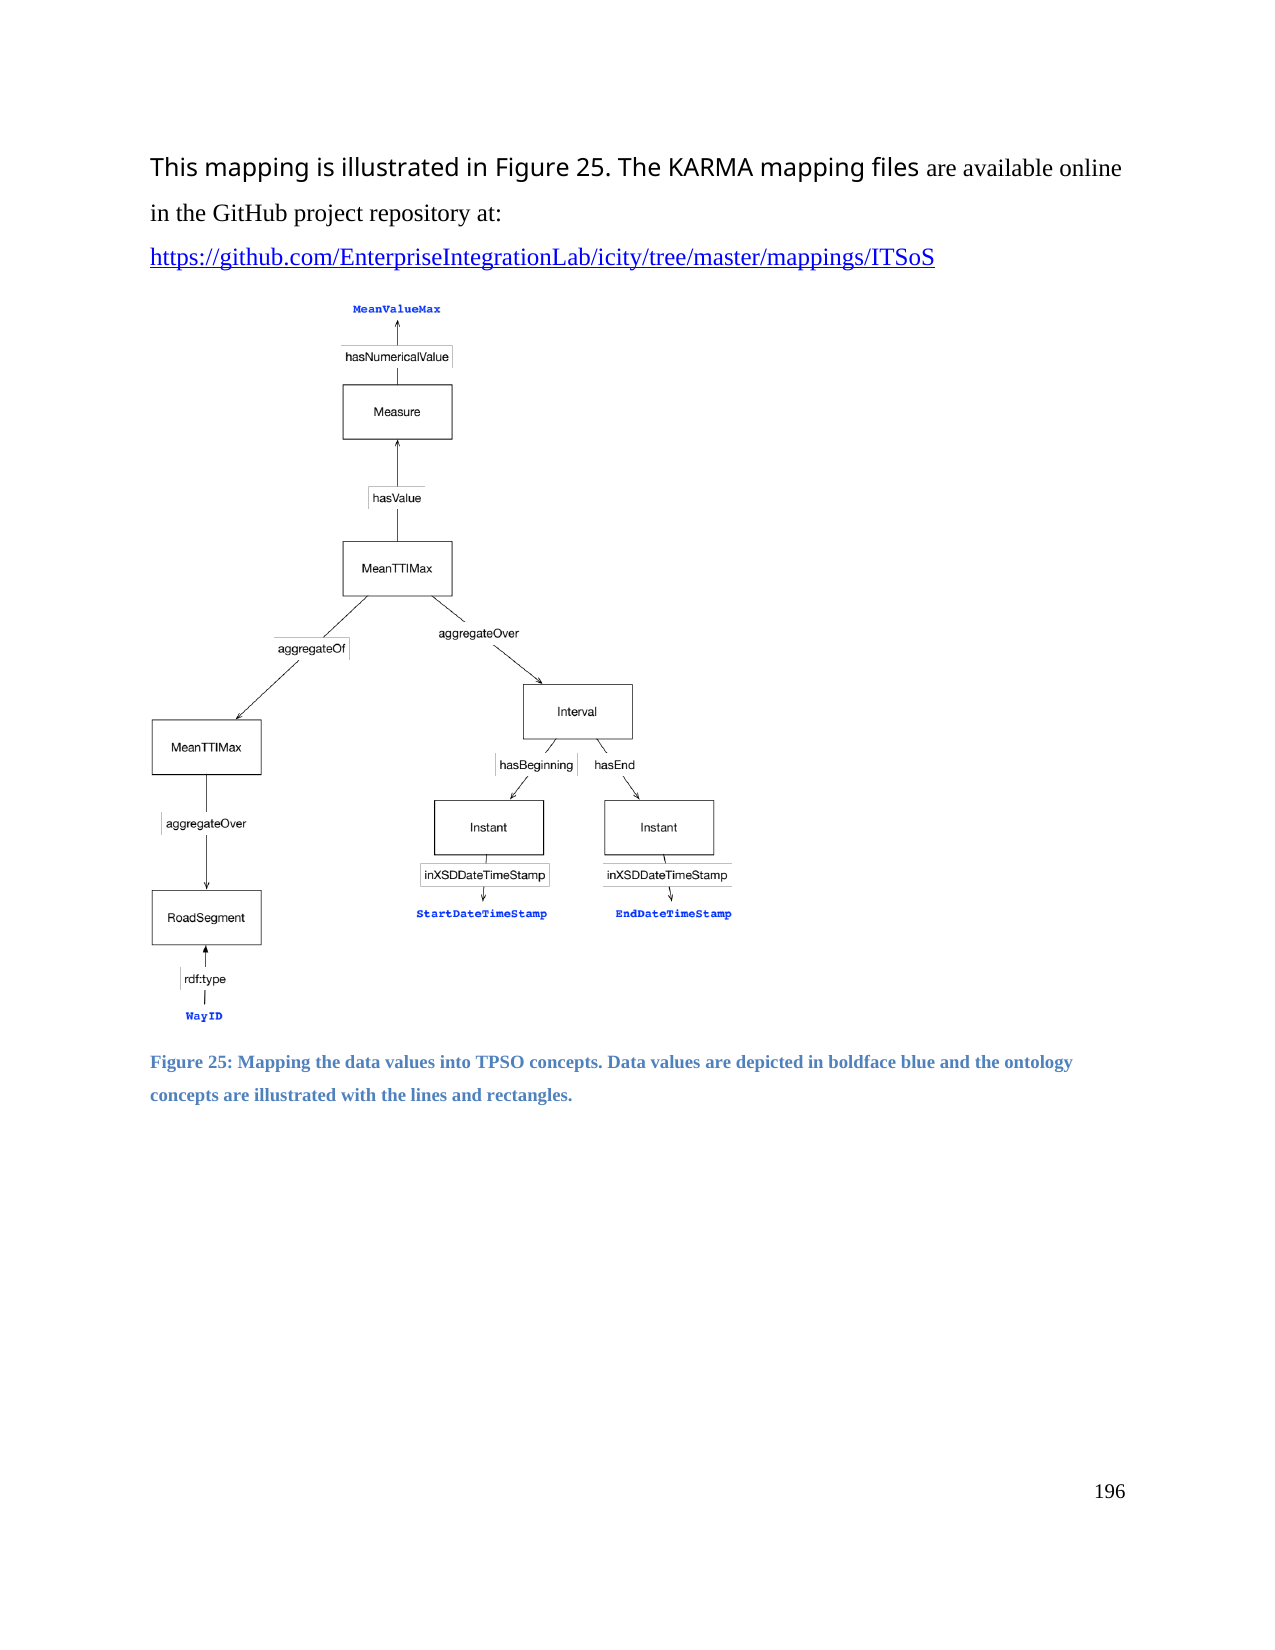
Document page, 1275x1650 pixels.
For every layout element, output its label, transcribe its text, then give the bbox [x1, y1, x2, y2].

text This mapping is illustrated in Figure 23. The KARMA mapping files are available online in the GitHub project repository at: https://github.com/EnterpriseIntegrationLab/icity/tree/master/mappings/ITSoS [150, 150, 1125, 270]
